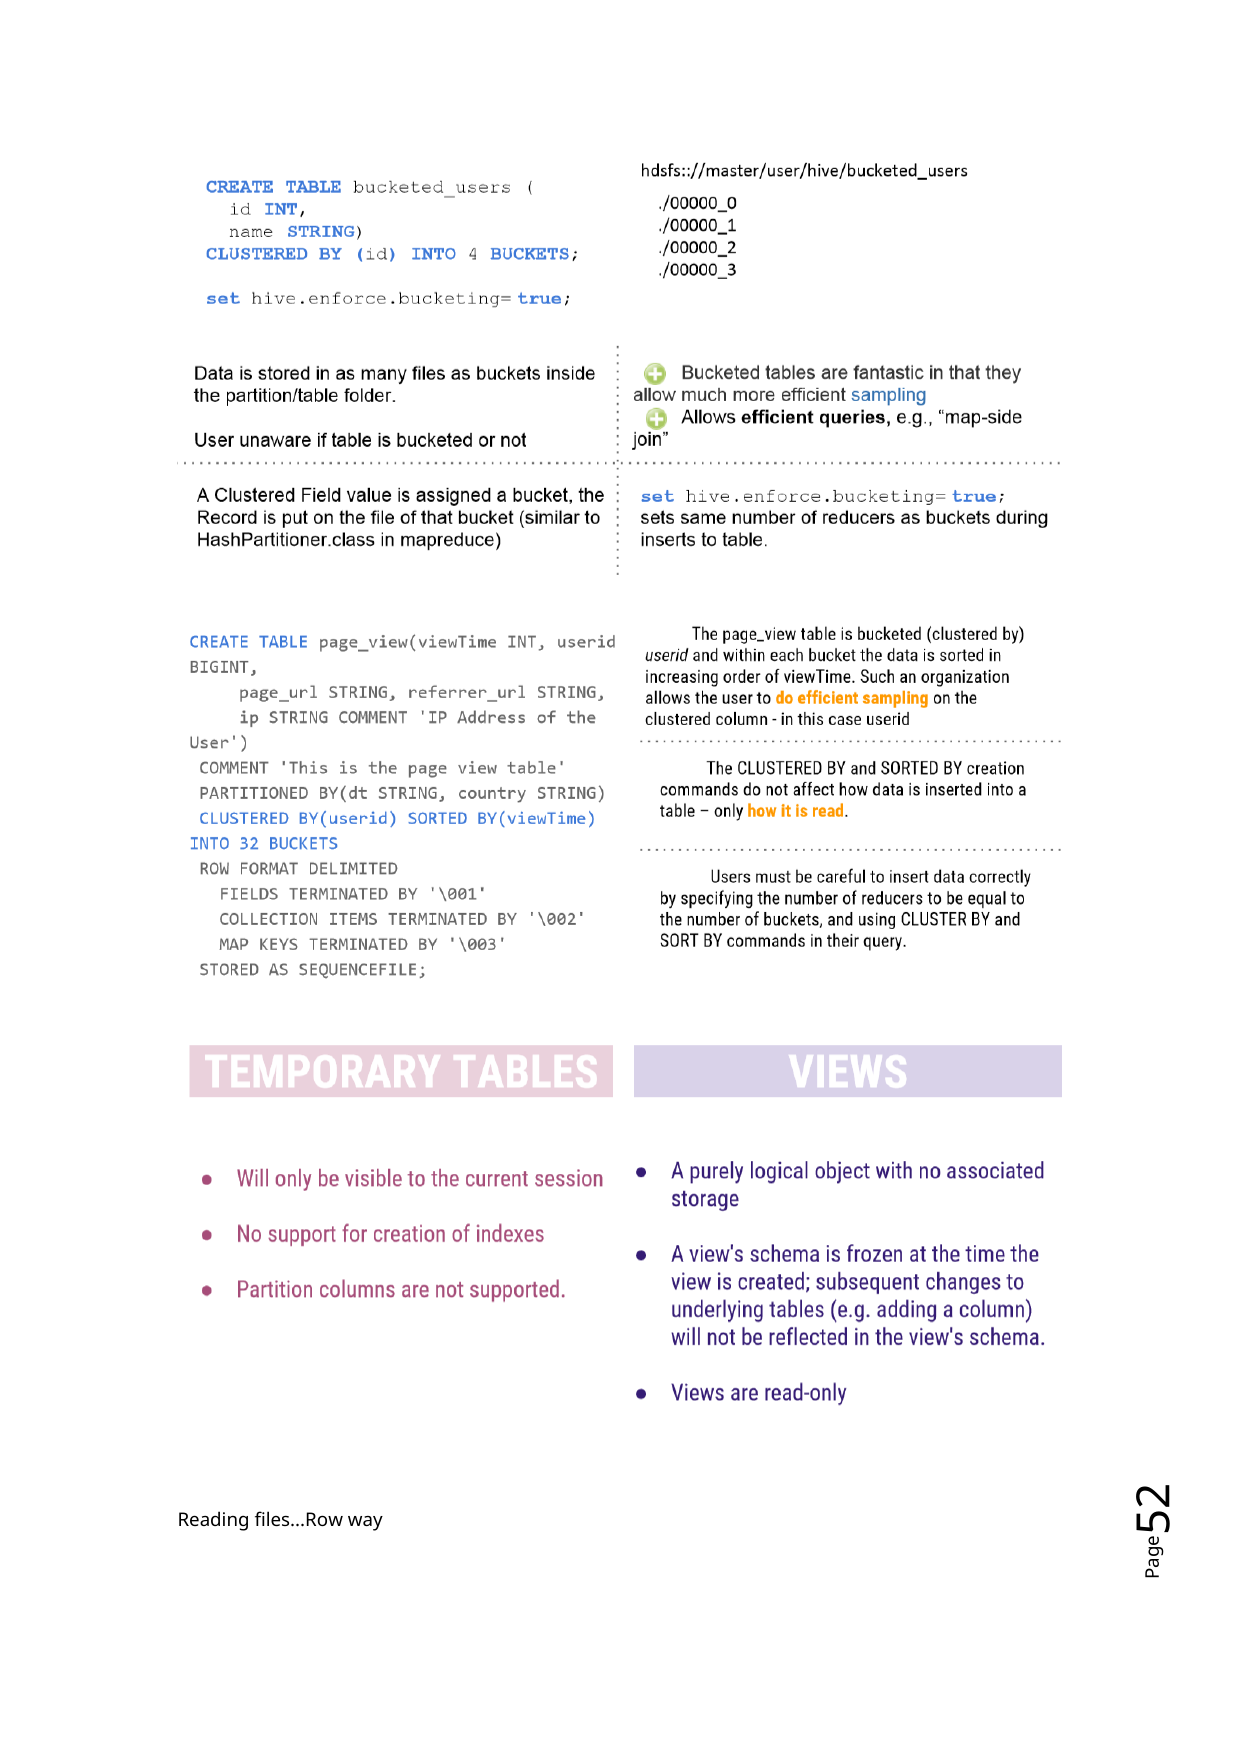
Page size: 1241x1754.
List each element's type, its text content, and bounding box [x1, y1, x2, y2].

picture [177, 1027, 1063, 1436]
picture [177, 605, 1063, 1004]
picture [177, 147, 1063, 583]
text Reading files...Row way [177, 1507, 1063, 1532]
